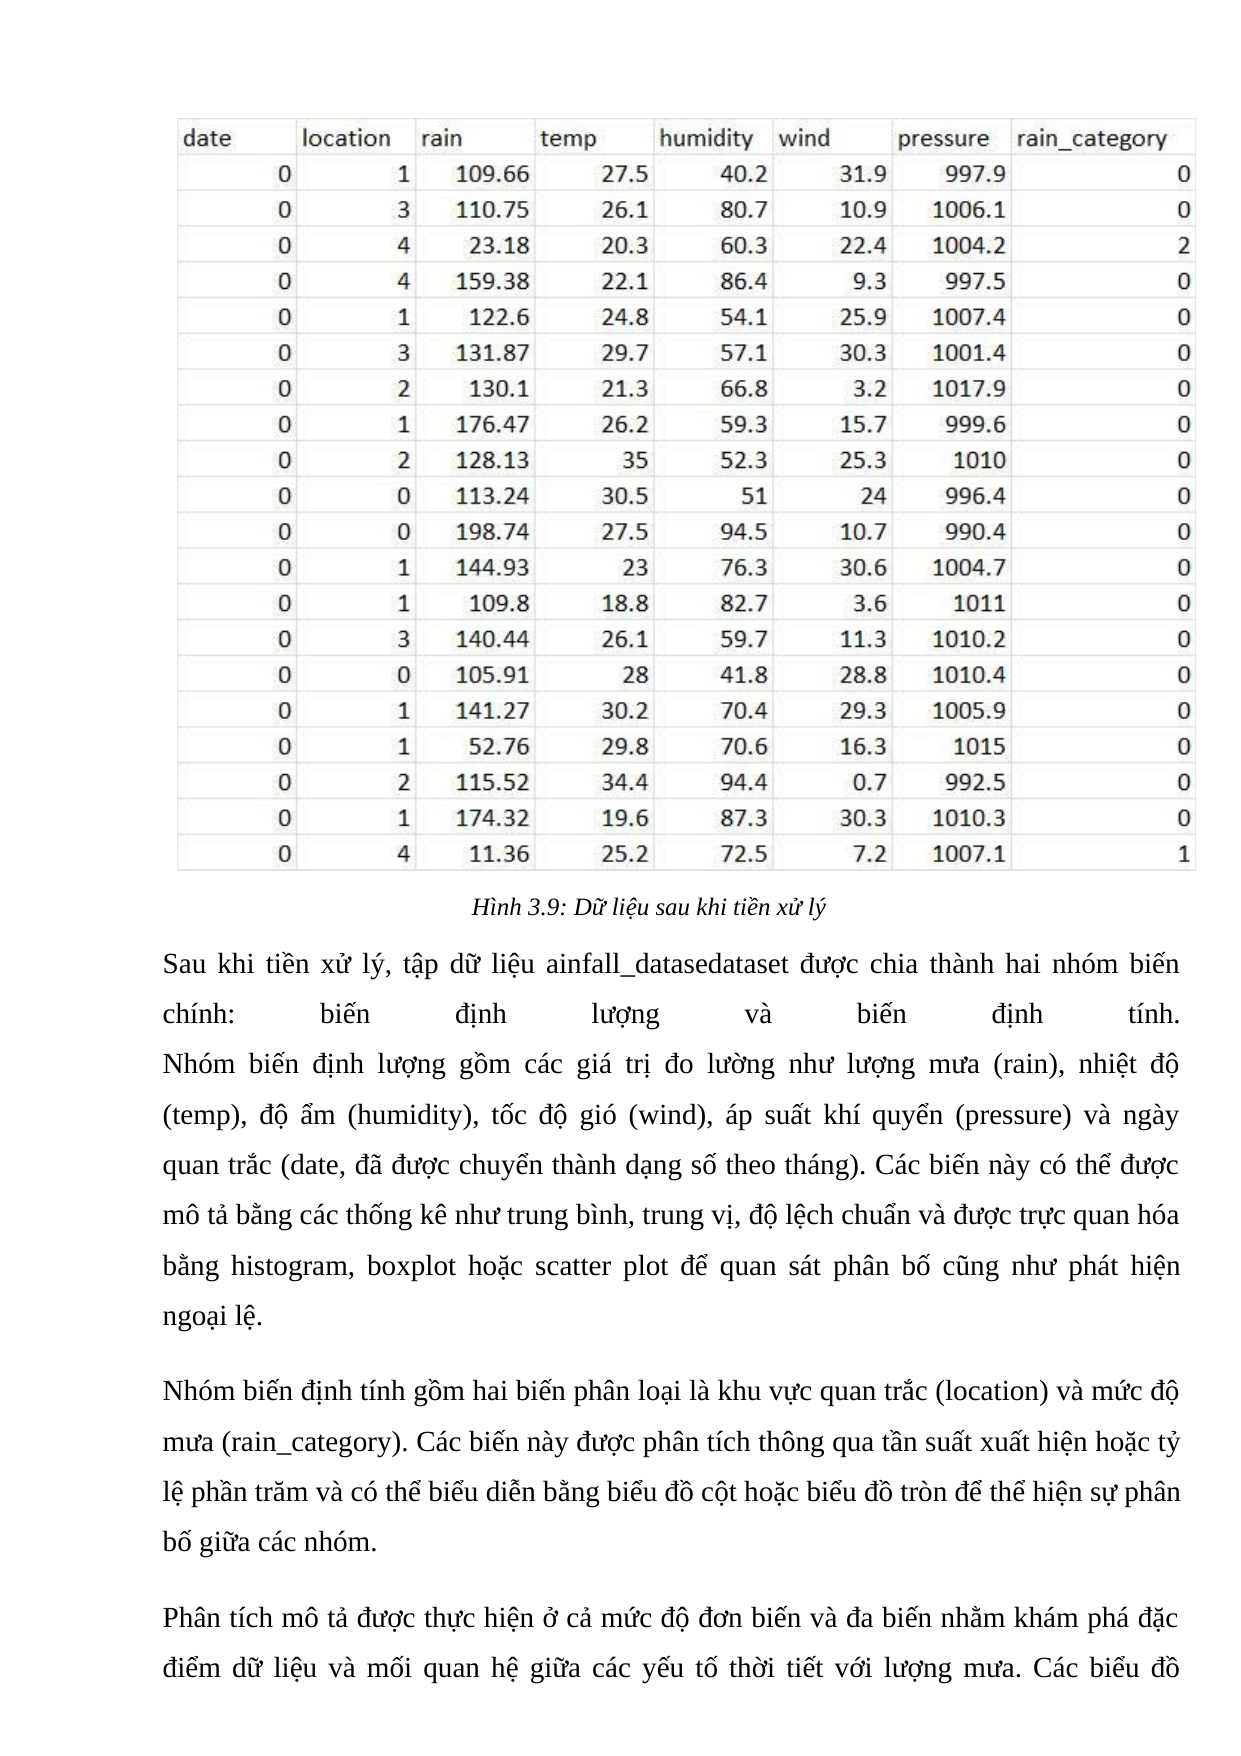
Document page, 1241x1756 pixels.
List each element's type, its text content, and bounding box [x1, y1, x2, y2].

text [162, 1600, 1181, 1683]
text Hình 3.9: Dữ liệu sau khi tiền xử lý [162, 892, 1137, 921]
text Sau khi tiền xử lý, tập dữ liệu ainfall_datasedataset được chia thành hai nhóm biến chính: biến định lượng và biến định tính. Nhóm biến định lượng gồm các giá trị đo lường như lượng mưa (rain), nhiệt độ (temp), độ ẩm (humidity), tốc độ gió (wind), áp suất khí quyển (pressure) và ngày quan trắc (date, đã được chuyển thành dạng số theo tháng). Các biến này có thể được mô tả bằng các thống kê như trung bình, trung vị, độ lệch chuẩn và được trực quan hóa bằng histogram, boxplot hoặc scatter plot để quan sát phân bố cũng như phát hiện ngoại lệ. [162, 946, 1181, 1332]
picture [177, 118, 1197, 871]
text Nhóm biến định tính gồm hai biến phân loại là khu vực quan trắc (location) và mức độ mưa (rain_category). Các biến này được phân tích thông qua tần suất xuất hiện hoặc tỷ lệ phần trăm và có thể biểu diễn bằng biểu đồ cột hoặc biểu đồ tròn để thể hiện sự phân bố giữa các nhóm. [162, 1373, 1181, 1558]
